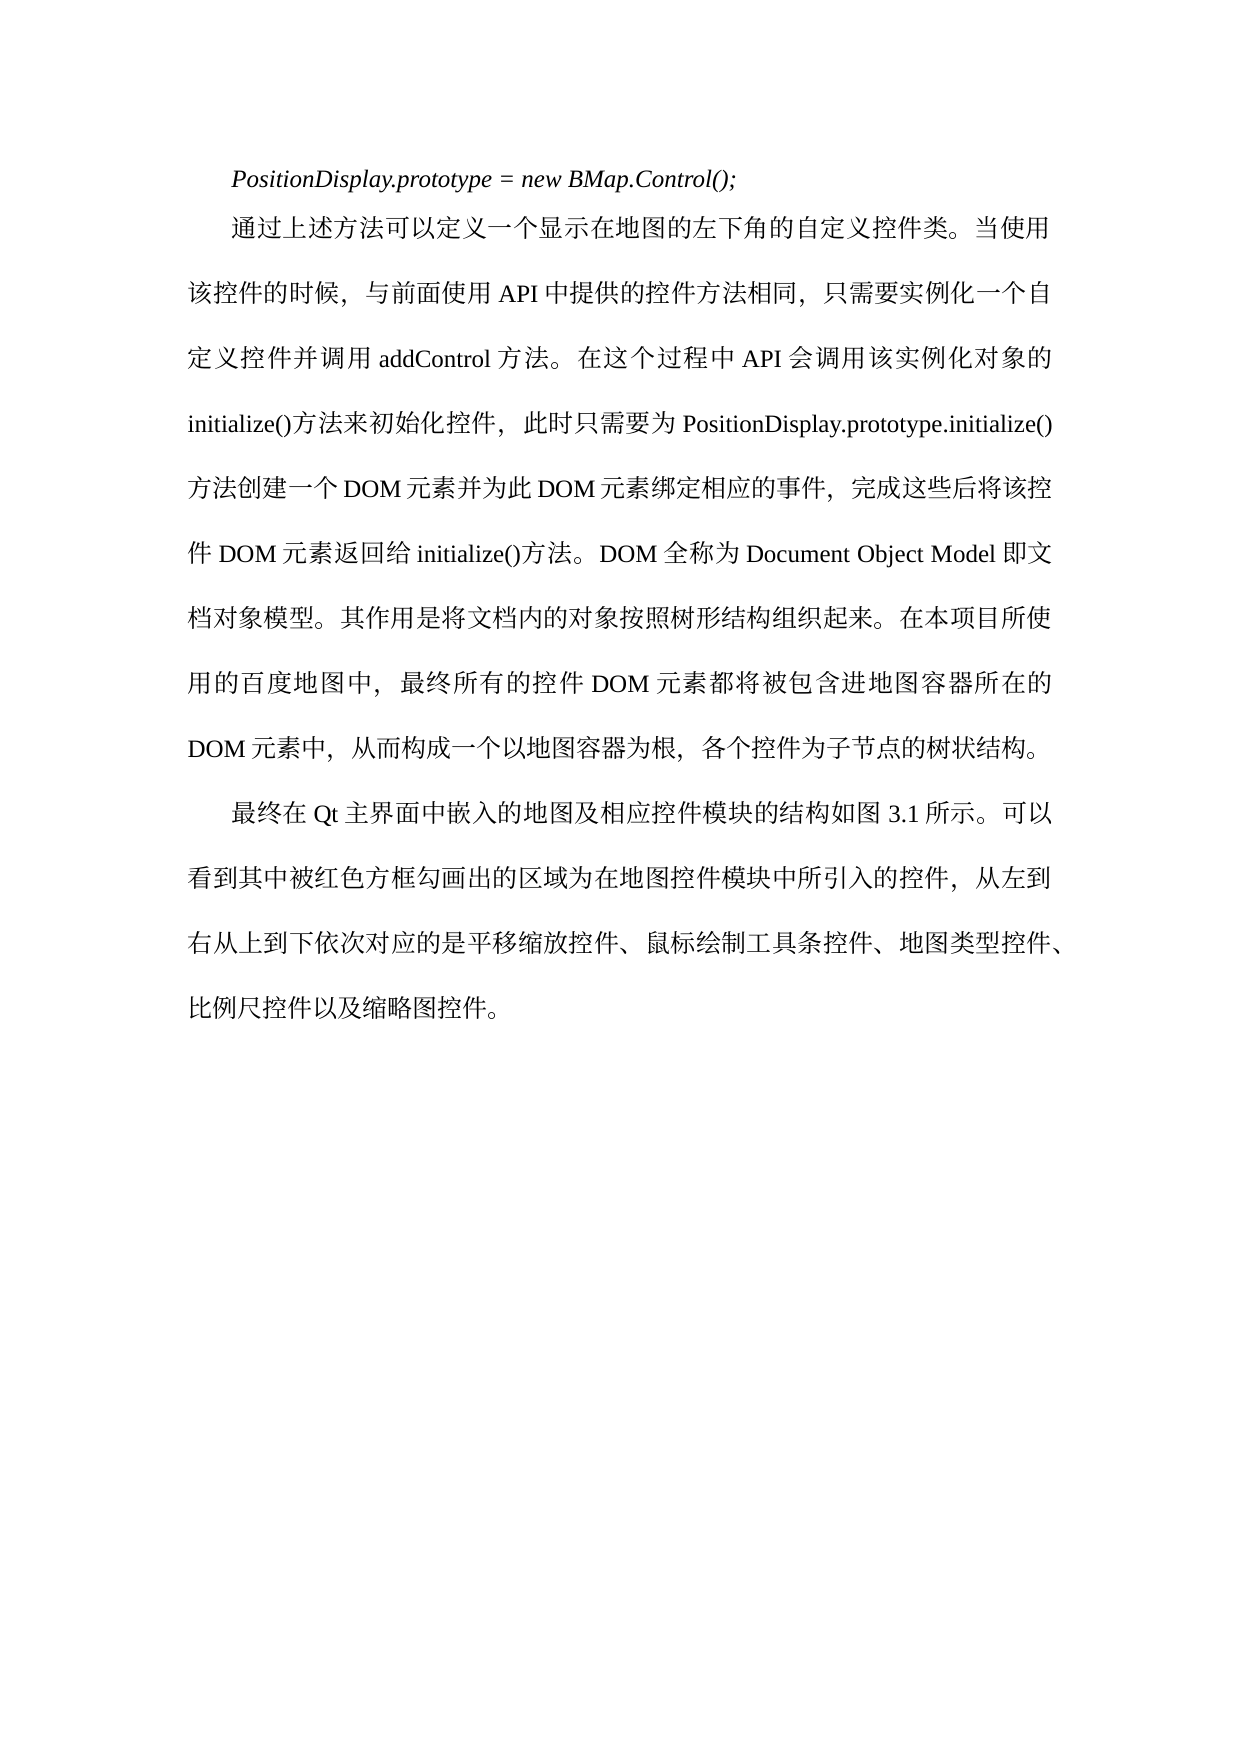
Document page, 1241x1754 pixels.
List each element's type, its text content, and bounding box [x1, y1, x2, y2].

text PositionDisplay.prototype = new BMap.Control(); [187, 162, 1053, 194]
text 通过上述方法可以定义一个显示在地图的左下角的自定义控件类。当使用该控件的时候，与前面使用API中提供的控件方法相同，只需要实例化一个自定义控件并调用addControl方法。在这个过程中API会调用该实例化对象的initialize()方法来初始化控件，此时只需要为PositionDisplay.prototype.initialize()方法创建一个DOM元素并为此DOM元素绑定相应的事件，完成这些后将该控件DOM元素返回给initialize()方法。DOM全称为Document Object Model即文档对象模型。其作用是将文档内的对象按照树形结构组织起来。在本项目所使用的百度地图中，最终所有的控件DOM元素都将被包含进地图容器所在的DOM元素中，从而构成一个以地图容器为根，各个控件为子节点的树状结构。 [187, 194, 1053, 779]
text 最终在Qt主界面中嵌入的地图及相应控件模块的结构如图3.1所示。可以看到其中被红色方框勾画出的区域为在地图控件模块中所引入的控件，从左到右从上到下依次对应的是平移缩放控件、鼠标绘制工具条控件、地图类型控件、比例尺控件以及缩略图控件。 [187, 779, 1053, 1039]
